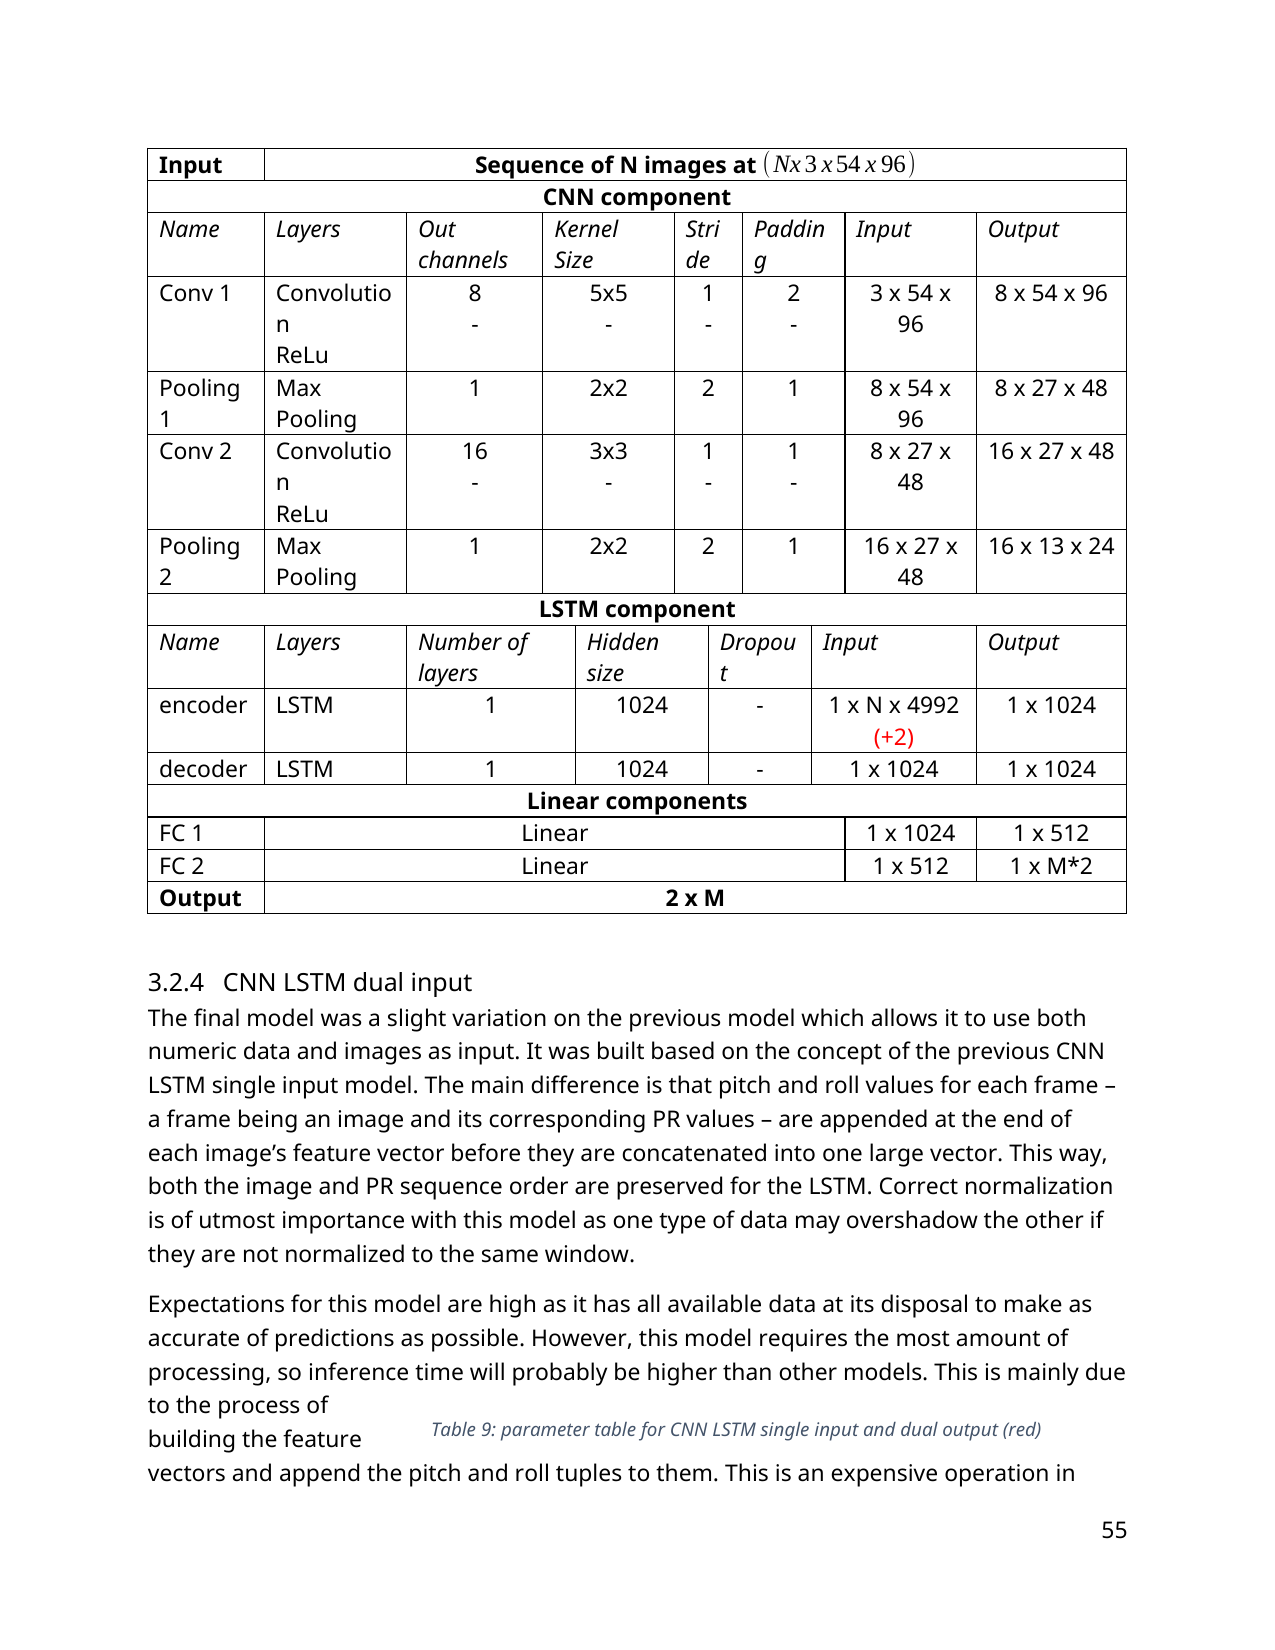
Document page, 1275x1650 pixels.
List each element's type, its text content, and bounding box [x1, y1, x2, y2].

table_cell Max Pooling [265, 530, 406, 592]
table_cell Conv 1 [148, 277, 264, 371]
table_cell Input [812, 626, 976, 688]
table_cell 1 - [675, 435, 742, 529]
table_cell FC 2 [148, 850, 264, 881]
table_cell 1 - [743, 435, 844, 529]
table_cell - [709, 689, 811, 752]
text The final model was a slight variation on the previous model which allows it to use both numeric data and images as input. It was built based on the concept of the previous CNN LSTM single input model. The main difference is that pitch and roll values for each frame – a frame being an image and its corresponding PR values – are appended at the end of each image’s feature vector before they are concatenated into one large vector. This way, both the image and PR sequence order are preserved for the LSTM. Correct normalization is of utmost importance with this model as one type of data may overshadow the other if they are not normalized to the same window. [148, 1001, 1127, 1269]
table_cell 1 x 512 [977, 818, 1126, 849]
table_cell 8 x 27 x 48 [846, 435, 976, 529]
table_cell 1 [407, 372, 542, 434]
table_cell - [709, 753, 811, 784]
table_cell Kernel Size [543, 213, 674, 276]
table_cell 16 x 27 x 48 [977, 435, 1126, 529]
text Table 9: parameter table for CNN LSTM single input and dual output (red) [431, 1416, 1043, 1442]
table_cell Layers [265, 626, 406, 688]
table_cell Pooling 1 [148, 372, 264, 434]
table_cell CNN component [148, 181, 1126, 212]
table_cell Output [148, 882, 264, 913]
table_cell Out channels [407, 213, 542, 276]
table_cell 16 - [407, 435, 542, 529]
table_cell 8 x 54 x 96 [977, 277, 1126, 371]
table_cell 3 x 54 x 96 [846, 277, 976, 371]
table_cell 1 [407, 753, 575, 784]
table_header Input [148, 149, 264, 180]
table_cell 1 x 1024 [977, 689, 1126, 752]
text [148, 1288, 1127, 1488]
table_cell 8 - [407, 277, 542, 371]
table_cell Convolution ReLu [265, 277, 406, 371]
table_cell 1 x 1024 [812, 753, 976, 784]
table_cell 1 x 512 [846, 850, 976, 881]
table_cell FC 1 [148, 818, 264, 849]
table_cell 2 x M [265, 882, 1126, 913]
table_cell 1024 [576, 753, 708, 784]
table_cell Number of layers [407, 626, 575, 688]
table_cell Input [846, 213, 976, 276]
table_cell Name [148, 626, 264, 688]
table_cell 1 x N x 4992 (+2) [812, 689, 976, 752]
table_cell 1 x M*2 [977, 850, 1126, 881]
table_cell Linear [265, 850, 844, 881]
table_cell decoder [148, 753, 264, 784]
table_cell Name [148, 213, 264, 276]
table_cell Convolution ReLu [265, 435, 406, 529]
table_cell Padding [743, 213, 844, 276]
table_cell Dropout [709, 626, 811, 688]
table_cell 1 [743, 530, 844, 592]
table_cell Conv 2 [148, 435, 264, 529]
table_cell Output [977, 626, 1126, 688]
table_cell 8 x 27 x 48 [977, 372, 1126, 434]
table_cell 1 x 1024 [846, 818, 976, 849]
table_cell Linear [265, 818, 844, 849]
table_cell 2 - [743, 277, 844, 371]
table_cell Layers [265, 213, 406, 276]
table_cell 8 x 54 x 96 [846, 372, 976, 434]
table_cell LSTM component [148, 594, 1126, 625]
table_cell 2x2 [543, 530, 674, 592]
table_cell 1 [407, 689, 575, 752]
table_cell 2 [675, 372, 742, 434]
table_cell 1 [407, 530, 542, 592]
table_cell 1 [743, 372, 844, 434]
table_cell 16 x 13 x 24 [977, 530, 1126, 592]
table_cell Hidden size [576, 626, 708, 688]
table_cell LSTM [265, 689, 406, 752]
table_cell Stride [675, 213, 742, 276]
table_cell Output [977, 213, 1126, 276]
table_cell Linear components [148, 785, 1126, 816]
table_header Sequence of N images at [265, 149, 1126, 180]
table_cell LSTM [265, 753, 406, 784]
table_cell 1024 [576, 689, 708, 752]
table_cell 2 [675, 530, 742, 592]
subtitle CNN LSTM dual input [148, 965, 1127, 999]
table_cell 1 x 1024 [977, 753, 1126, 784]
table_cell 1 - [675, 277, 742, 371]
table_cell Max Pooling [265, 372, 406, 434]
table_cell 3x3 - [543, 435, 674, 529]
table_cell 5x5 - [543, 277, 674, 371]
table_cell 16 x 27 x 48 [846, 530, 976, 592]
table_cell Pooling 2 [148, 530, 264, 592]
table_cell 2x2 [543, 372, 674, 434]
table_cell encoder [148, 689, 264, 752]
